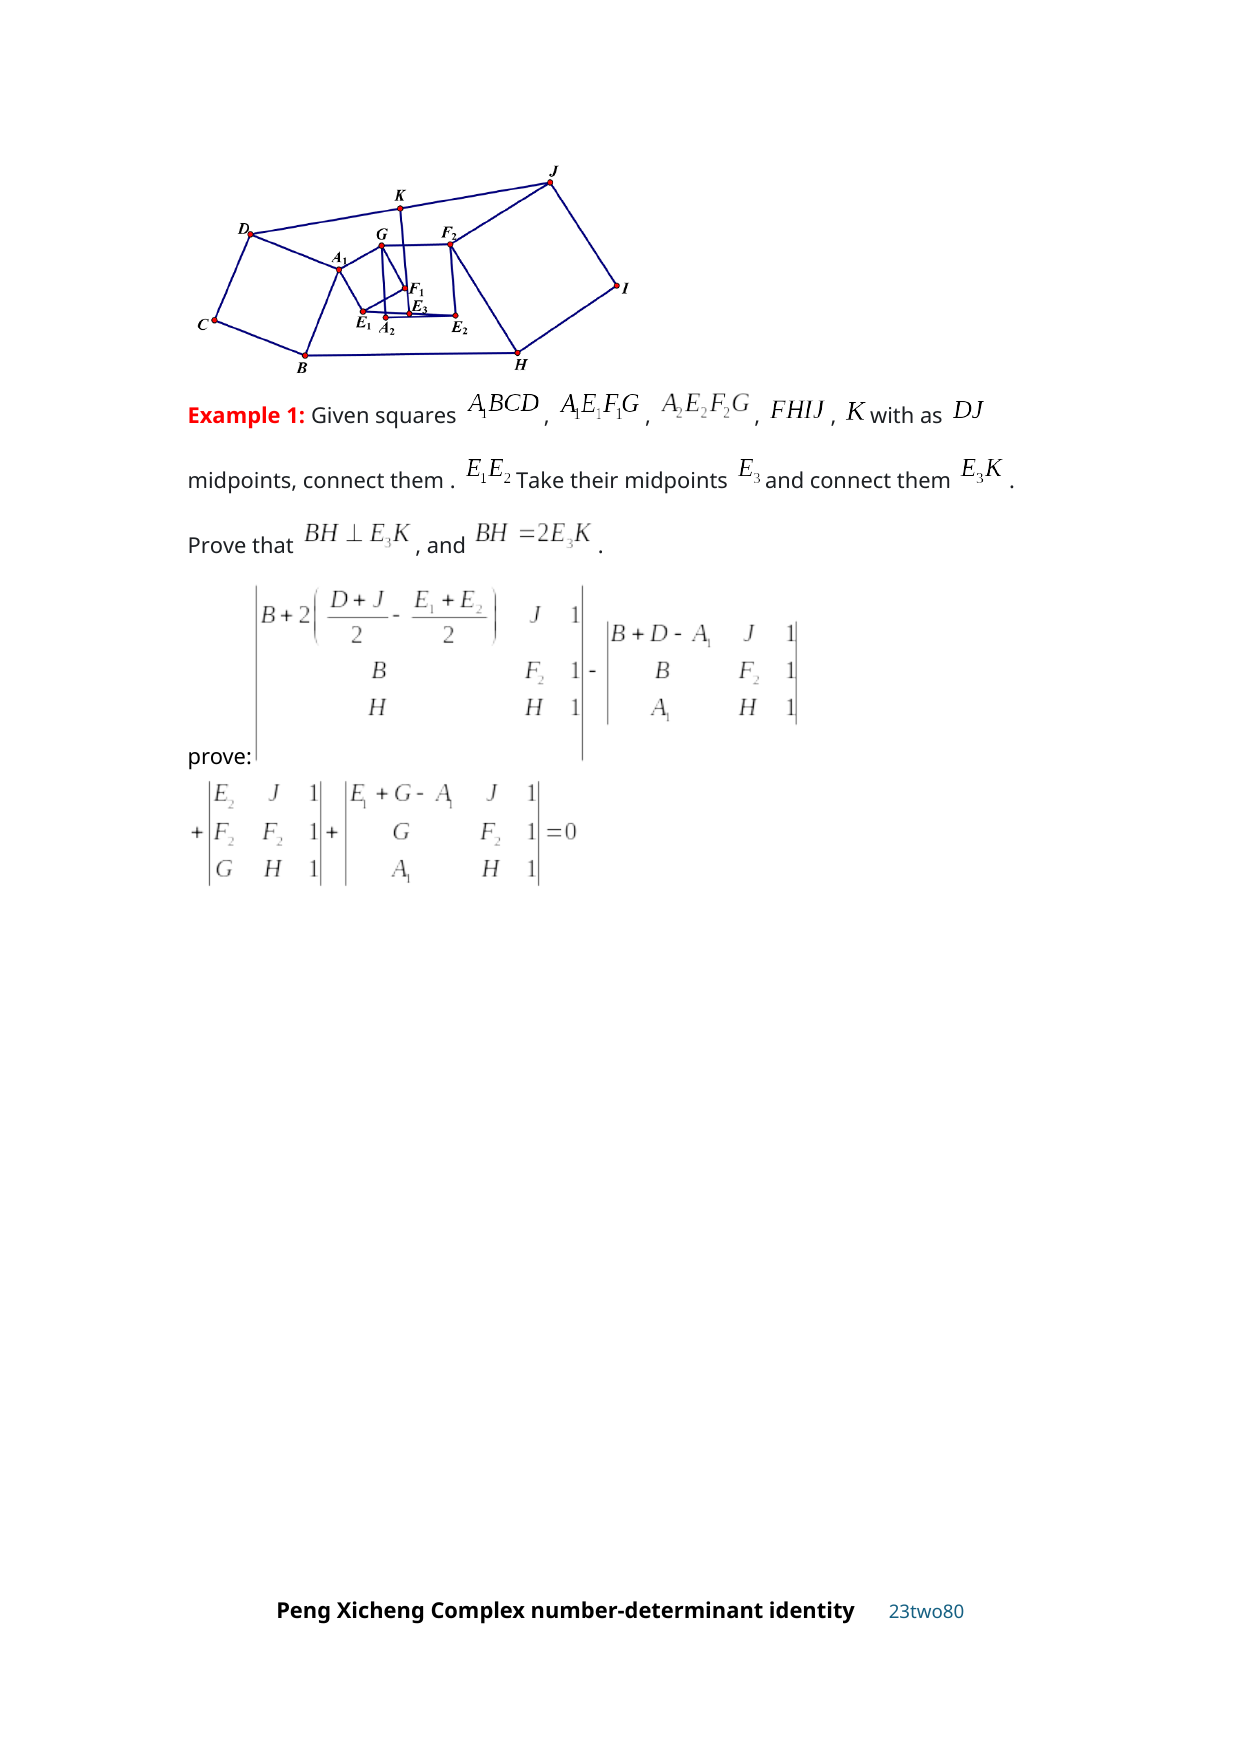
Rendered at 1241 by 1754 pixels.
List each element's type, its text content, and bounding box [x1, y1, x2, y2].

picture [187, 157, 638, 382]
text prove: [187, 580, 1053, 775]
text Example 1: Given squares , , , , with as midpoints, connect them . Take their midpoints and connect them . Prove that , and . [187, 385, 1053, 580]
